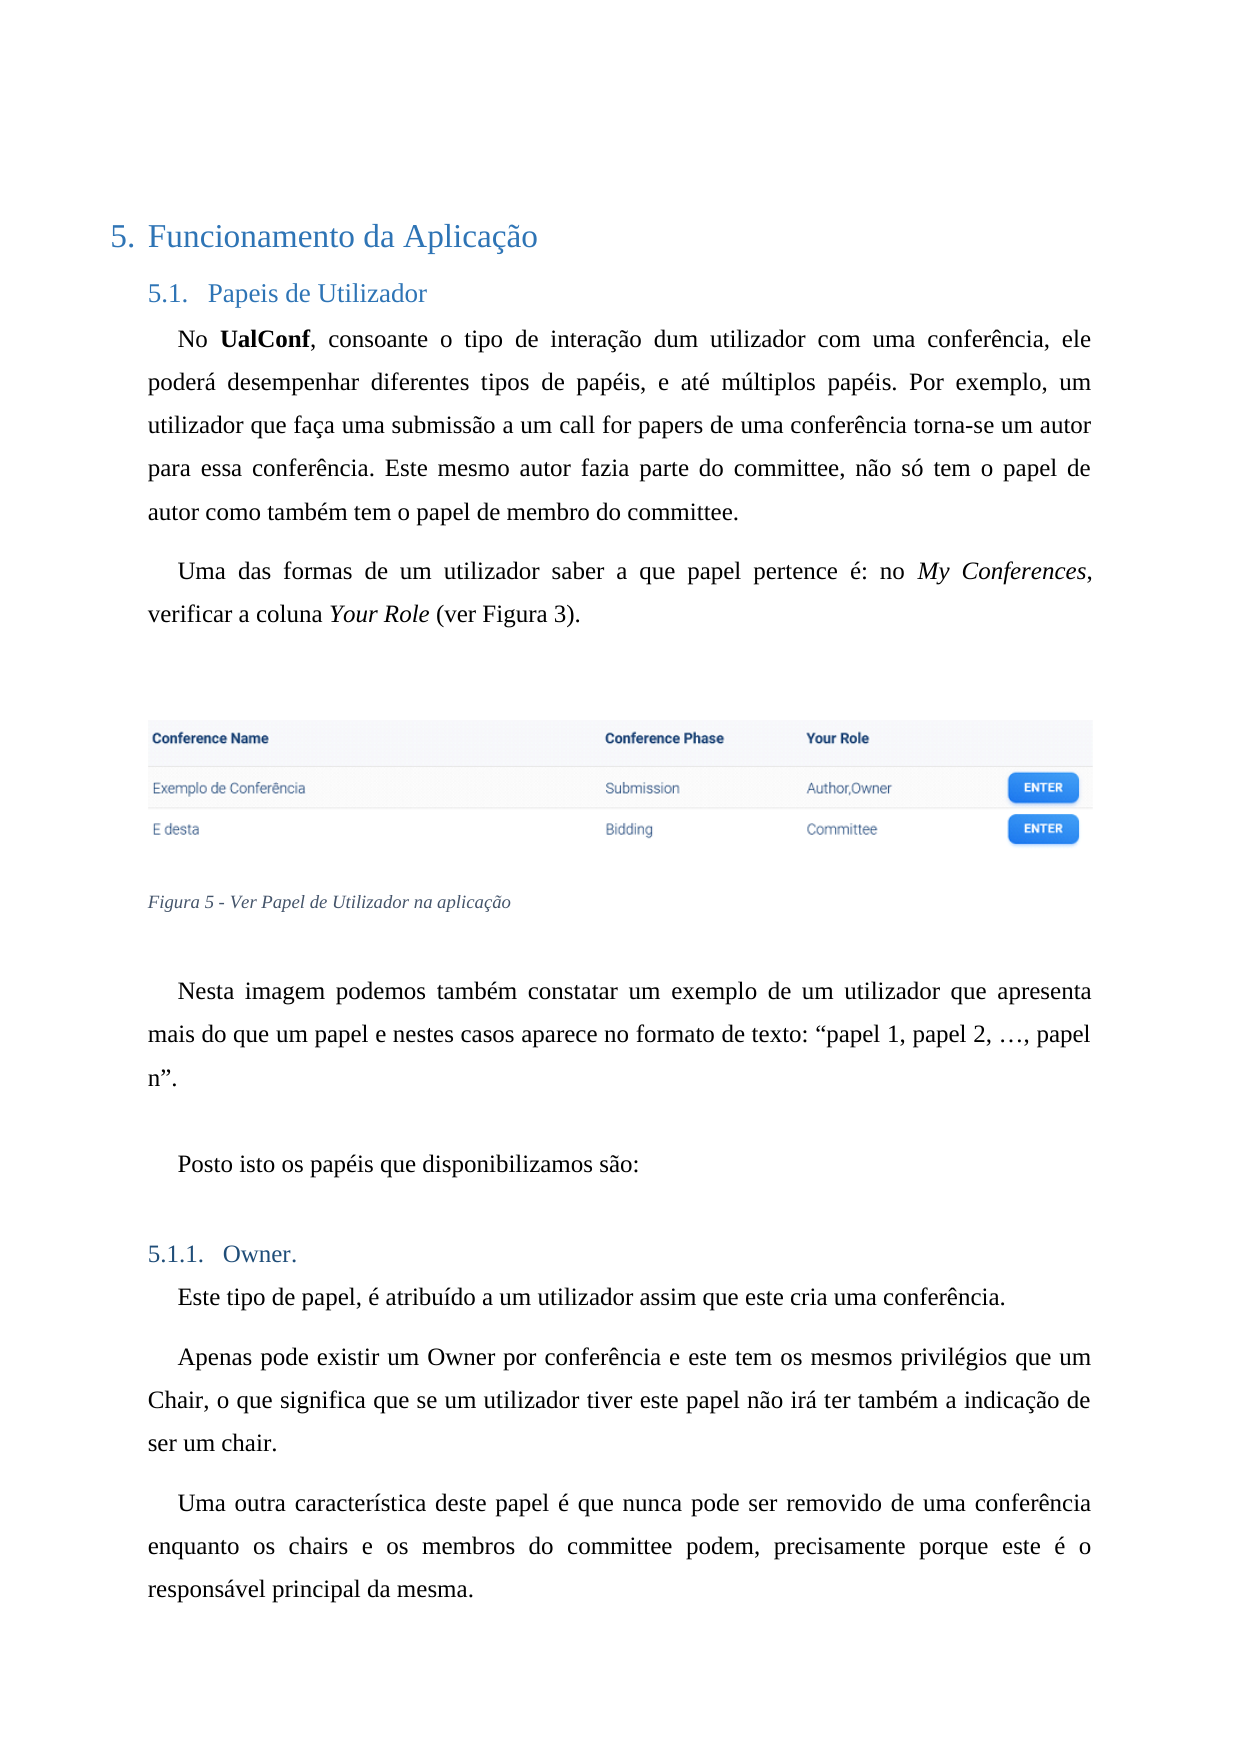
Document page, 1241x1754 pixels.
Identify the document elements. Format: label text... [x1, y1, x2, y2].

text Figura 5 - Ver Papel de Utilizador na aplicação [148, 891, 1092, 912]
subtitle Owner. [148, 1239, 1092, 1268]
text Nesta imagem podemos também constatar um exemplo de um utilizador que apresenta mais do que um papel e nestes casos aparece no formato de texto: “papel 1, papel 2, …, papel n”. [148, 976, 1092, 1091]
text Uma outra característica deste papel é que nunca pode ser removido de uma conferência enquanto os chairs e os membros do committee podem, precisamente porque este é o responsável principal da mesma. [148, 1488, 1092, 1603]
text Posto isto os papéis que disponibilizamos são: [148, 1149, 1092, 1178]
subtitle Funcionamento da Aplicação [110, 216, 1092, 254]
text No UalConf, consoante o tipo de interação dum utilizador com uma conferência, ele poderá desempenhar diferentes tipos de papéis, e até múltiplos papéis. Por exemplo, um utilizador que faça uma submissão a um call for papers de uma conferência torna-se um autor para essa conferência. Este mesmo autor fazia parte do committee, não só tem o papel de autor como também tem o papel de membro do committee. [148, 324, 1092, 525]
text Apenas pode existir um Owner por conferência e este tem os mesmos privilégios que um Chair, o que significa que se um utilizador tiver este papel não irá ter também a indicação de ser um chair. [148, 1342, 1092, 1457]
picture [147, 719, 1093, 860]
text Este tipo de papel, é atribuído a um utilizador assim que este cria uma conferência. [148, 1282, 1092, 1311]
subtitle Papeis de Utilizador [148, 277, 1092, 309]
text Uma das formas de um utilizador saber a que papel pertence é: no My Conferences, verificar a coluna Your Role (ver Figura 3). [148, 556, 1092, 628]
